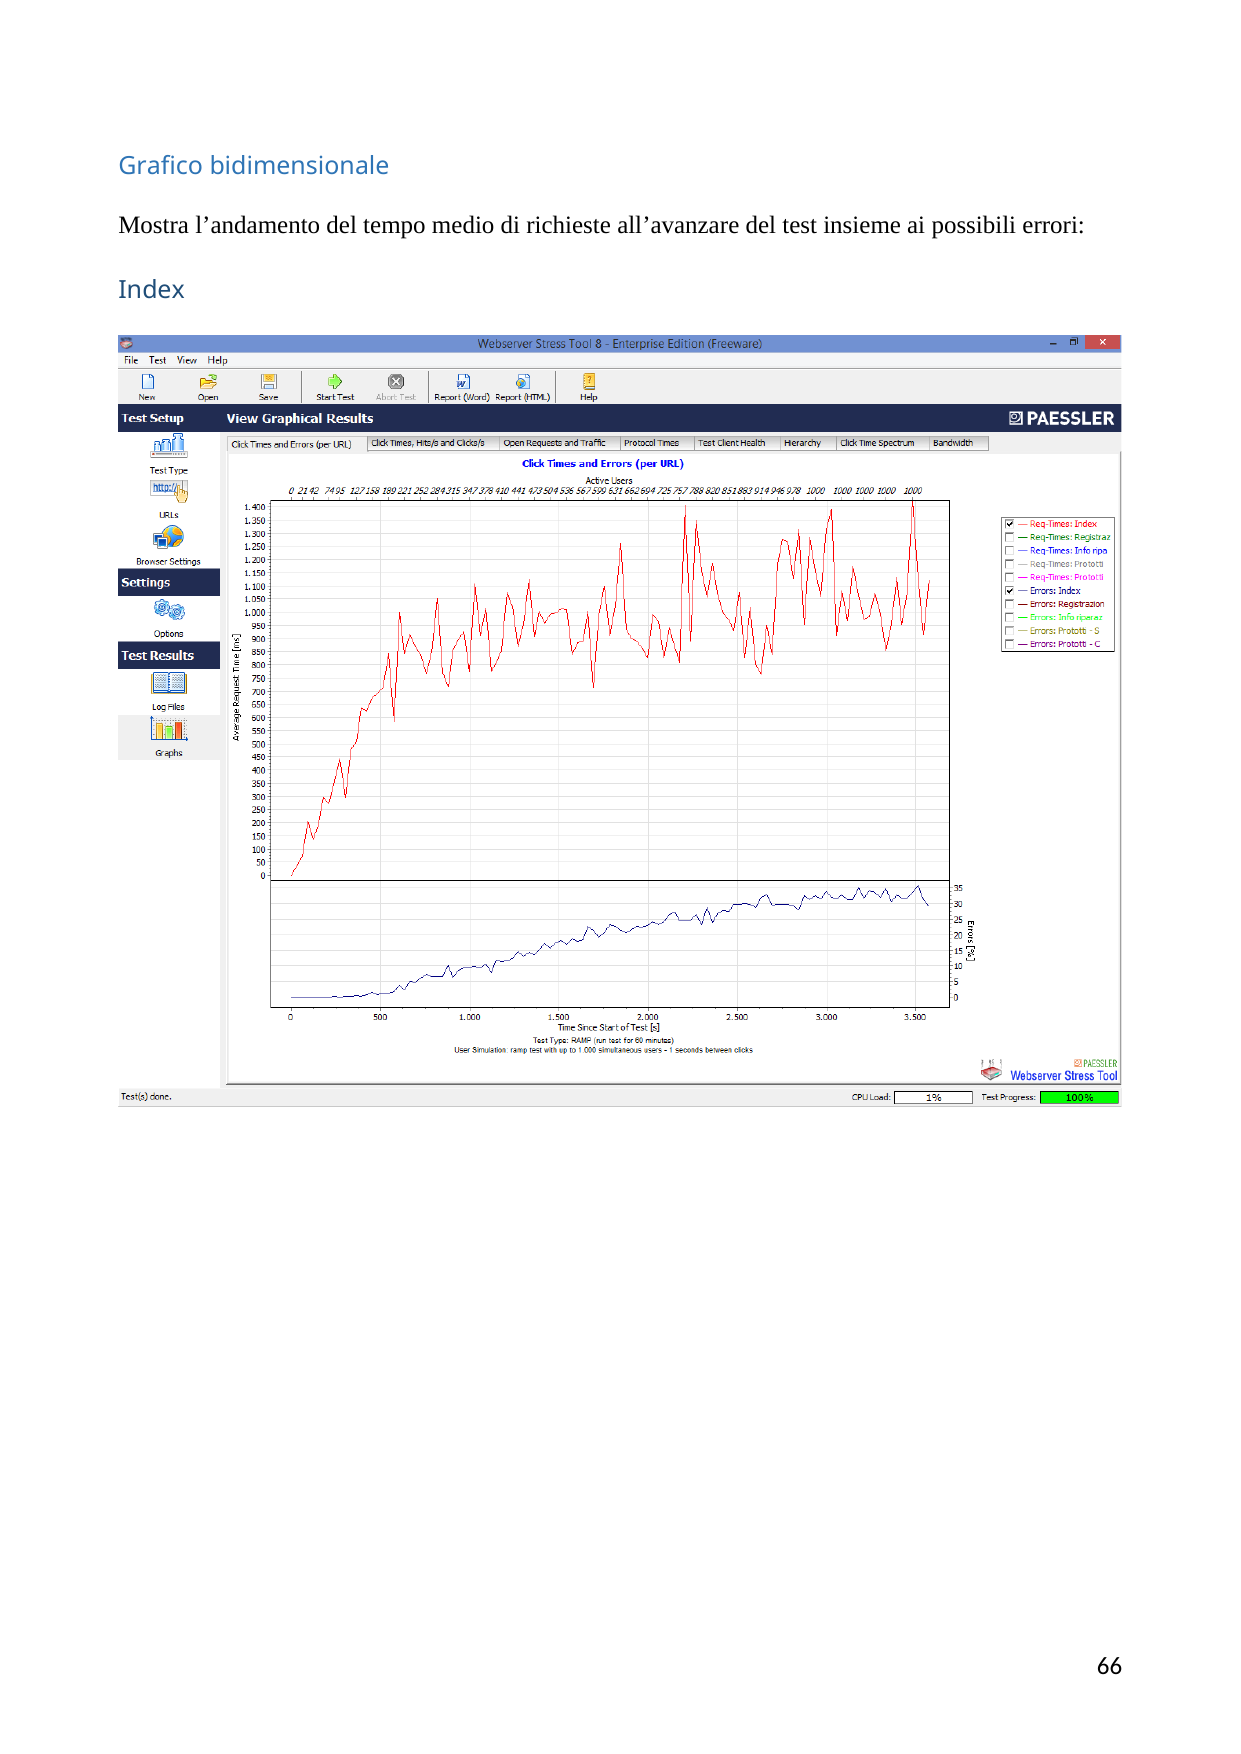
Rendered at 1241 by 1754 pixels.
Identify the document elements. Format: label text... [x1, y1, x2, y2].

subtitle Index [118, 272, 1122, 306]
subtitle Grafico bidimensionale [118, 148, 1122, 182]
text Mostra l’andamento del tempo medio di richieste all’avanzare del test insieme ai possibili errori: [118, 210, 1122, 239]
picture [118, 335, 1122, 1107]
